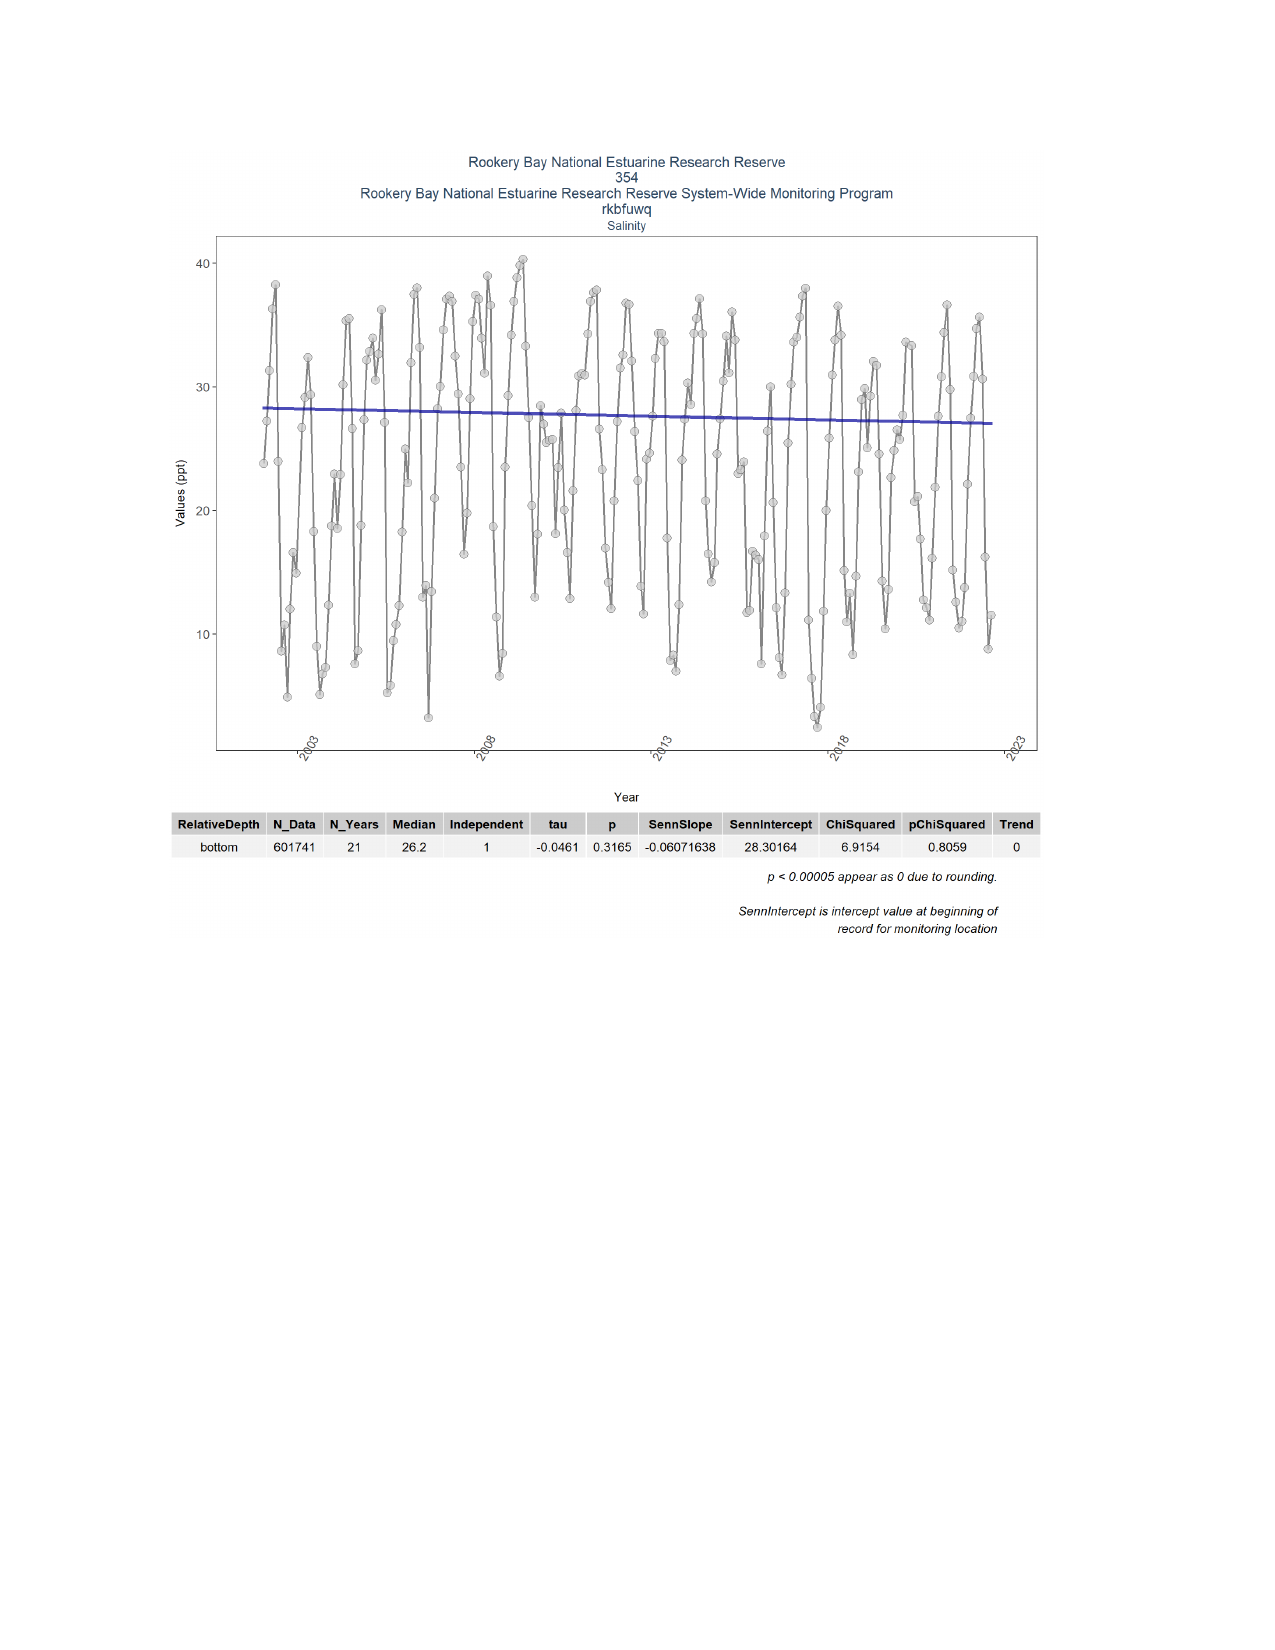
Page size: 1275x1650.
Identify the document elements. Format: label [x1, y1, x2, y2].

picture [168, 150, 1044, 938]
